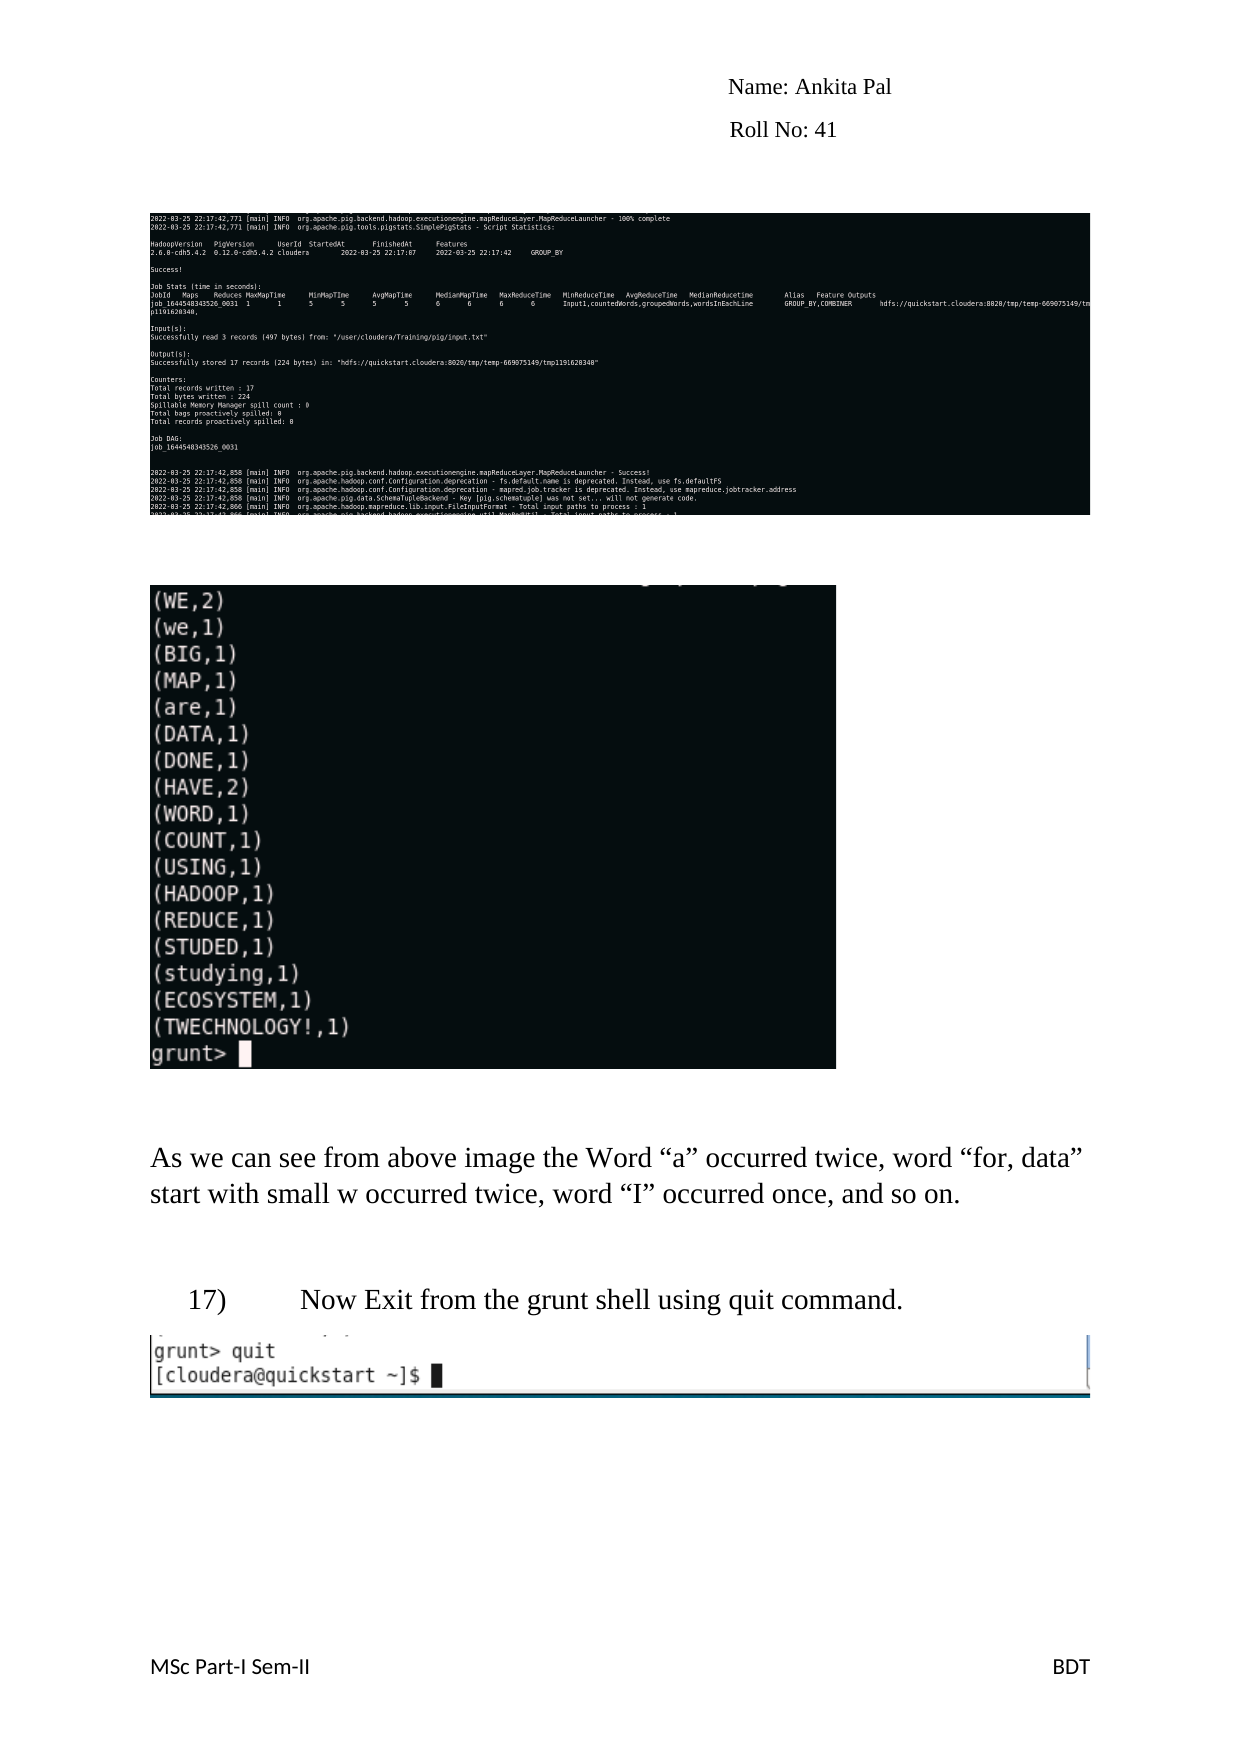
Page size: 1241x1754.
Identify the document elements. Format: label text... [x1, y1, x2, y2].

picture [150, 585, 837, 1069]
list Now Exit from the grunt shell using quit command. [187, 1282, 1090, 1316]
picture [150, 213, 1091, 515]
text As we can see from above image the Word “a” occurred twice, word “for, data” start with small w occurred twice, word “I” occurred once, and so on. [150, 1140, 1090, 1210]
picture [150, 1335, 1091, 1394]
